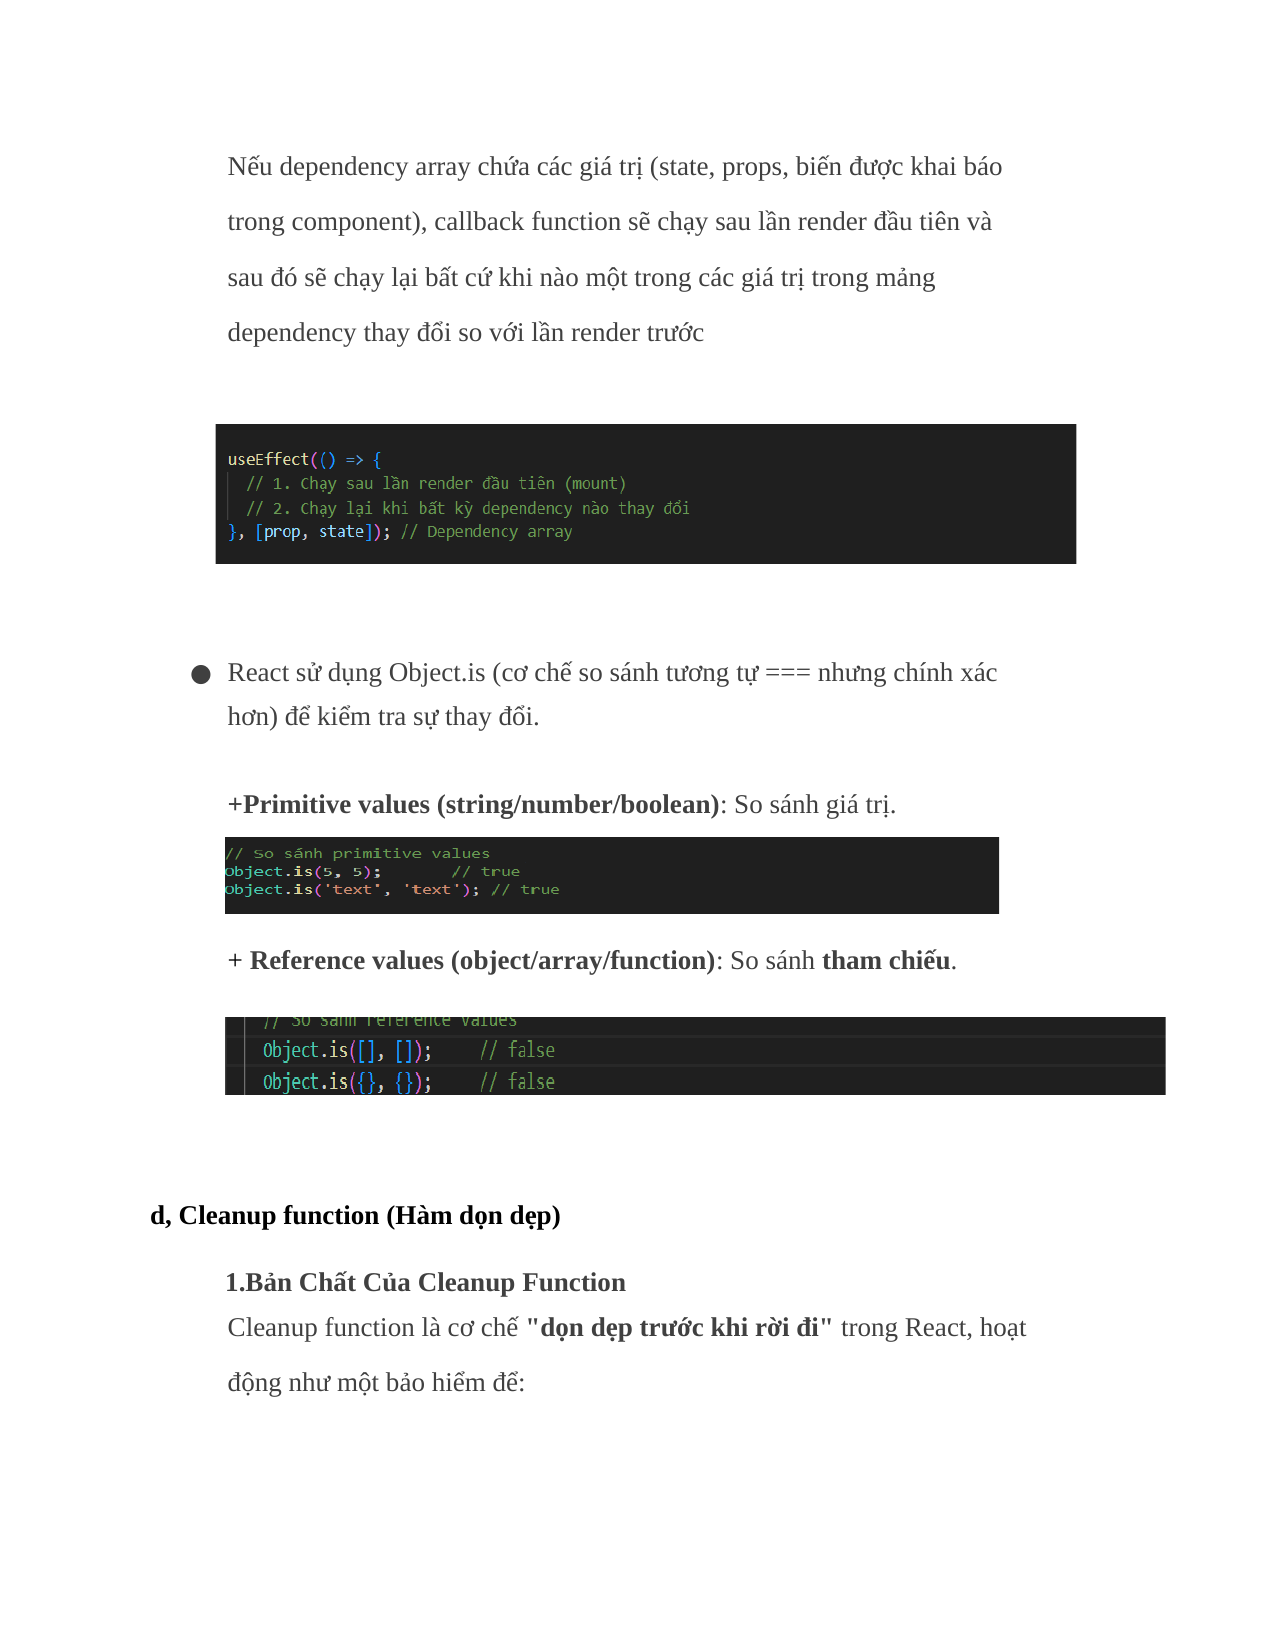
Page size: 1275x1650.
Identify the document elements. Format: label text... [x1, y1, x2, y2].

subtitle 1.Bản Chất Của Cleanup Function [150, 1266, 1125, 1297]
text +Primitive values (string/number/boolean): So sánh giá trị. [227, 788, 1125, 820]
list React sử dụng Object.is (cơ chế so sánh tương tự === nhưng chính xác hơn) để kiểm tra sự thay đổi. [190, 645, 1035, 731]
picture [225, 837, 1000, 914]
text Cleanup function là cơ chế "dọn dẹp trước khi rời đi" trong React, hoạt động như một bảo hiểm để: [227, 1311, 1066, 1397]
text d, Cleanup function (Hàm dọn dẹp) [150, 1199, 1125, 1230]
picture [225, 1017, 1166, 1095]
text Nếu dependency array chứa các giá trị (state, props, biến được khai báo trong component), callback function sẽ chạy sau lần render đầu tiên và sau đó sẽ chạy lại bất cứ khi nào một trong các giá trị trong mảng dependency thay đổi so với lần render trước [227, 150, 1022, 347]
picture [215, 424, 1077, 564]
